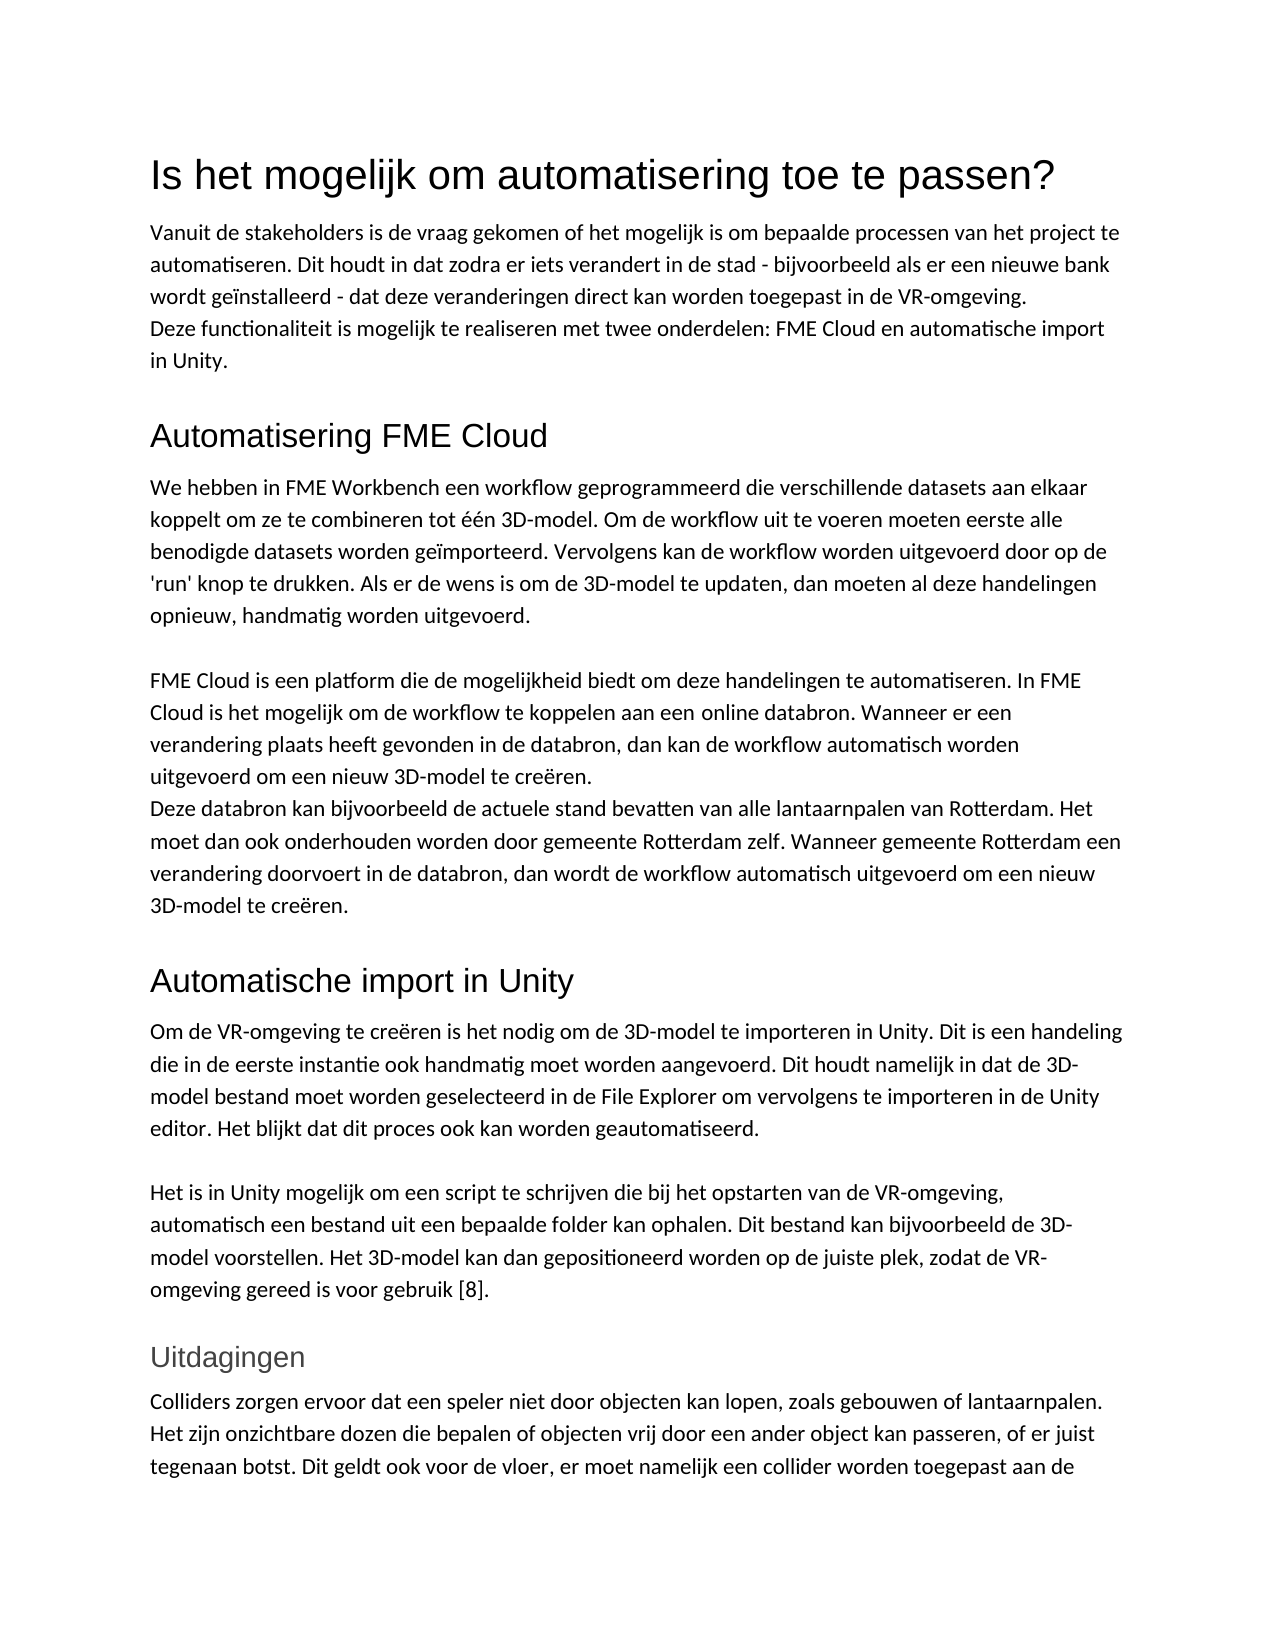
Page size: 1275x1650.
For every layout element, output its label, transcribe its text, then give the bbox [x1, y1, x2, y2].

subtitle Automatisering FME Cloud [150, 416, 1125, 454]
text Het is in Unity mogelijk om een script te schrijven die bij het opstarten van de VR-omgeving, automatisch een bestand uit een bepaalde folder kan ophalen. Dit bestand kan bijvoorbeeld de 3D-model voorstellen. Het 3D-model kan dan gepositioneerd worden op de juiste plek, zodat de VR-omgeving gereed is voor gebruik [8]. [150, 1178, 1125, 1303]
text Deze functionaliteit is mogelijk te realiseren met twee onderdelen: FME Cloud en automatische import in Unity. [150, 314, 1125, 374]
text We hebben in FME Workbench een workflow geprogrammeerd die verschillende datasets aan elkaar koppelt om ze te combineren tot één 3D-model. Om de workflow uit te voeren moeten eerste alle benodigde datasets worden geïmporteerd. Vervolgens kan de workflow worden uitgevoerd door op de 'run' knop te drukken. Als er de wens is om de 3D-model te updaten, dan moeten al deze handelingen opnieuw, handmatig worden uitgevoerd. [150, 473, 1125, 629]
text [150, 1387, 1125, 1480]
text Om de VR-omgeving te creëren is het nodig om de 3D-model te importeren in Unity. Dit is een handeling die in de eerste instantie ook handmatig moet worden aangevoerd. Dit houdt namelijk in dat de 3D-model bestand moet worden geselecteerd in de File Explorer om vervolgens te importeren in de Unity editor. Het blijkt dat dit proces ook kan worden geautomatiseerd. [150, 1017, 1125, 1142]
text FME Cloud is een platform die de mogelijkheid biedt om deze handelingen te automatiseren. In FME Cloud is het mogelijk om de workflow te koppelen aan een online databron. Wanneer er een verandering plaats heeft gevonden in de databron, dan kan de workflow automatisch worden uitgevoerd om een nieuw 3D-model te creëren. Deze databron kan bijvoorbeeld de actuele stand bevatten van alle lantaarnpalen van Rotterdam. Het moet dan ook onderhouden worden door gemeente Rotterdam zelf. Wanneer gemeente Rotterdam een verandering doorvoert in de databron, dan wordt de workflow automatisch uitgevoerd om een nieuw 3D-model te creëren. [150, 666, 1125, 919]
subtitle Uitdagingen [150, 1341, 1125, 1374]
text Vanuit de stakeholders is de vraag gekomen of het mogelijk is om bepaalde processen van het project te automatiseren. Dit houdt in dat zodra er iets verandert in de stad - bijvoorbeeld als er een nieuwe bank wordt geïnstalleerd - dat deze veranderingen direct kan worden toegepast in de VR-omgeving. [150, 218, 1125, 310]
subtitle Is het mogelijk om automatisering toe te passen? [150, 150, 1125, 198]
subtitle Automatische import in Unity [150, 961, 1125, 999]
